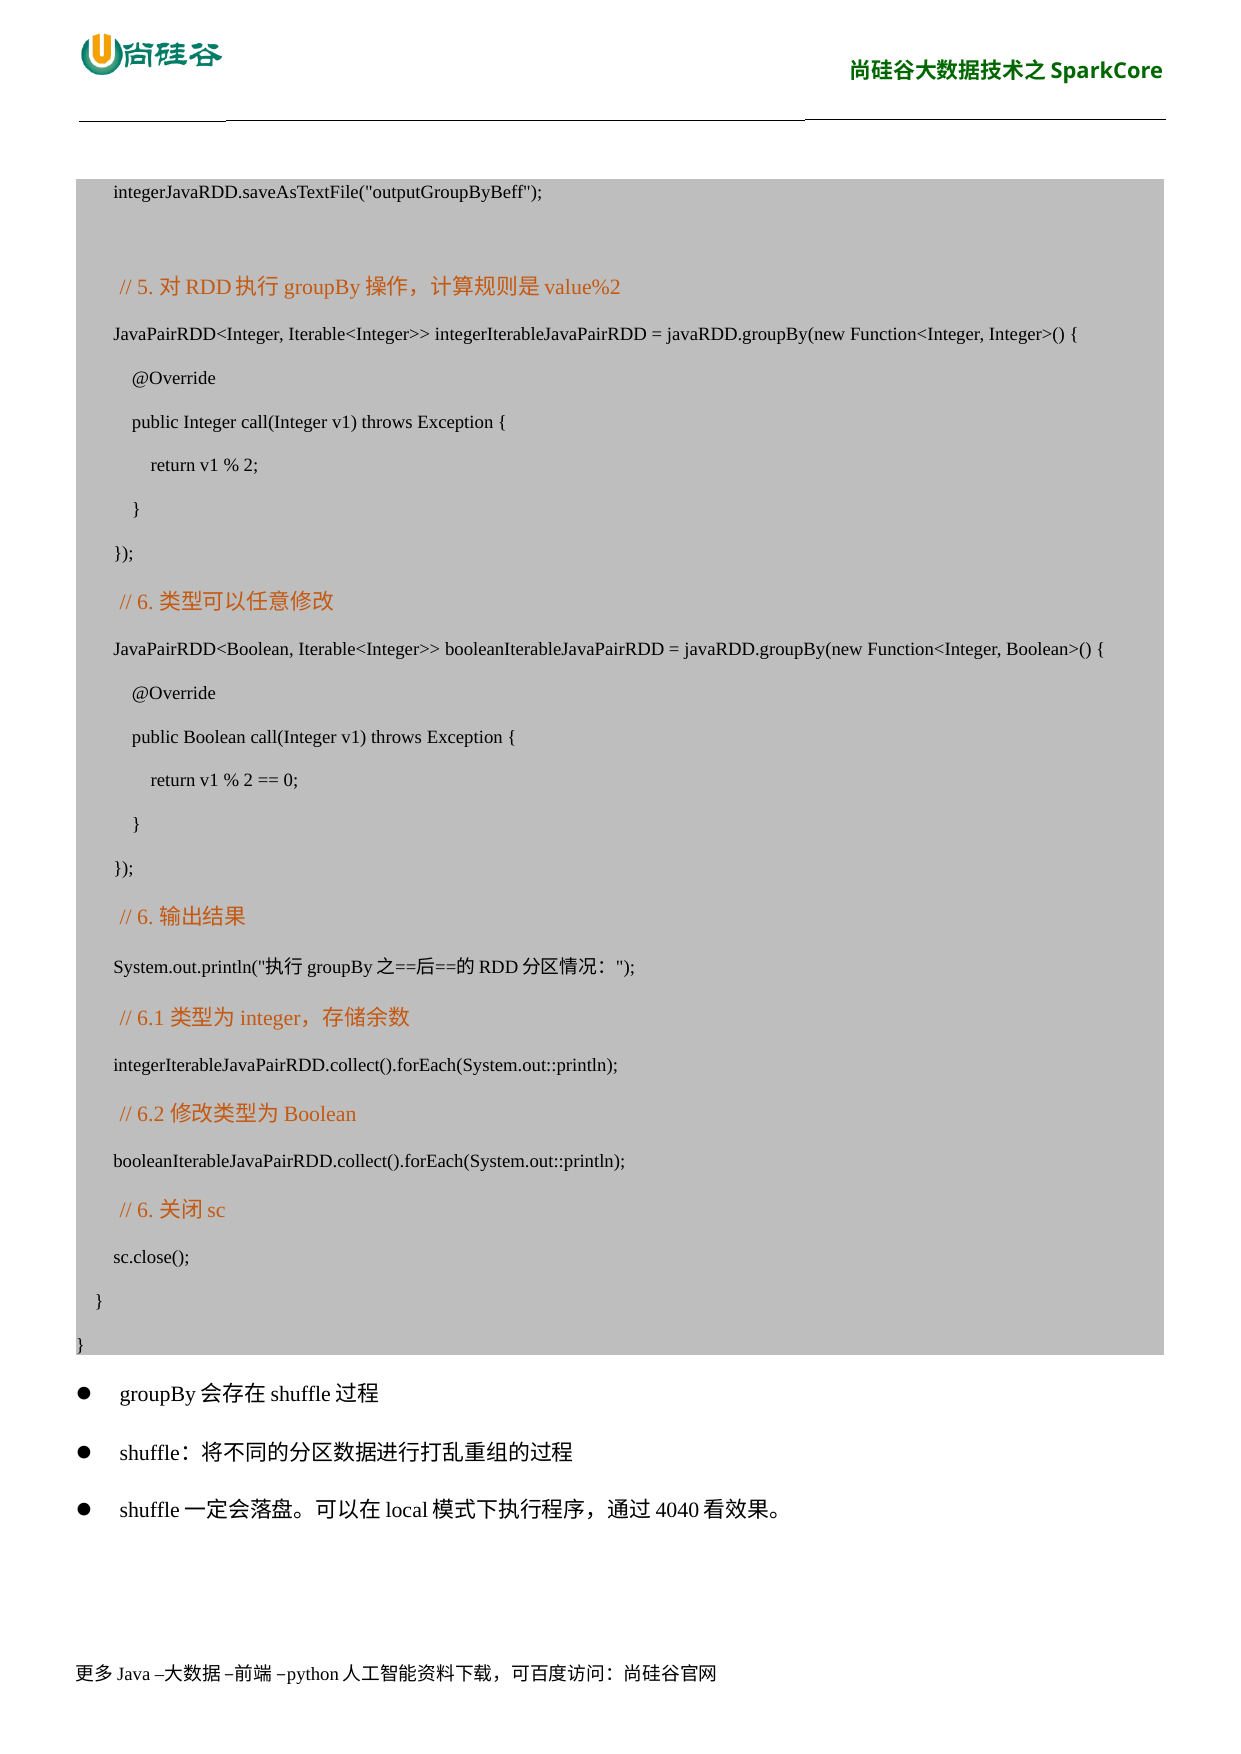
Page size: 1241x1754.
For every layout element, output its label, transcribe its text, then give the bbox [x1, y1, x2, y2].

text booleanIterableJavaPairRDD.collect().forEach(System.out::println); [76, 1148, 1164, 1171]
text } [76, 497, 1164, 520]
text @Override [76, 681, 1164, 703]
text JavaPairRDD<Boolean, Iterable<Integer>> booleanIterableJavaPairRDD = javaRDD.groupBy(new Function<Integer, Boolean>() { [76, 637, 1164, 660]
text return v1 % 2; [76, 453, 1164, 476]
text } [76, 1332, 1164, 1355]
text integerJavaRDD.saveAsTextFile("outputGroupByBeff"); [76, 179, 1164, 202]
text public Boolean call(Integer v1) throws Exception { [76, 724, 1164, 747]
text } [76, 1288, 1164, 1311]
list groupBy会存在shuffle过程 [76, 1376, 1164, 1408]
text // 6.2 修改类型为Boolean [76, 1096, 1164, 1128]
list shuffle一定会落盘。可以在local模式下执行程序，通过4040看效果。 [76, 1492, 1164, 1524]
text // 5. 对RDD执行groupBy操作，计算规则是value%2 [76, 269, 1164, 301]
text @Override [76, 366, 1164, 388]
text // 6. 关闭sc [76, 1192, 1164, 1224]
text } [76, 812, 1164, 835]
text sc.close(); [76, 1245, 1164, 1268]
text }); [76, 541, 1164, 563]
list shuffle：将不同的分区数据进行打乱重组的过程 [76, 1434, 1164, 1467]
text integerIterableJavaPairRDD.collect().forEach(System.out::println); [76, 1052, 1164, 1075]
text // 6. 类型可以任意修改 [76, 584, 1164, 616]
text // 6. 输出结果 [76, 899, 1164, 931]
text // 6.1 类型为integer，存储余数 [76, 1000, 1164, 1031]
text return v1 % 2 == 0; [76, 768, 1164, 791]
text public Integer call(Integer v1) throws Exception { [76, 409, 1164, 432]
text System.out.println("执行groupBy之==后==的RDD分区情况："); [76, 952, 1164, 979]
text JavaPairRDD<Integer, Iterable<Integer>> integerIterableJavaPairRDD = javaRDD.groupBy(new Function<Integer, Integer>() { [76, 322, 1164, 345]
text }); [76, 856, 1164, 878]
